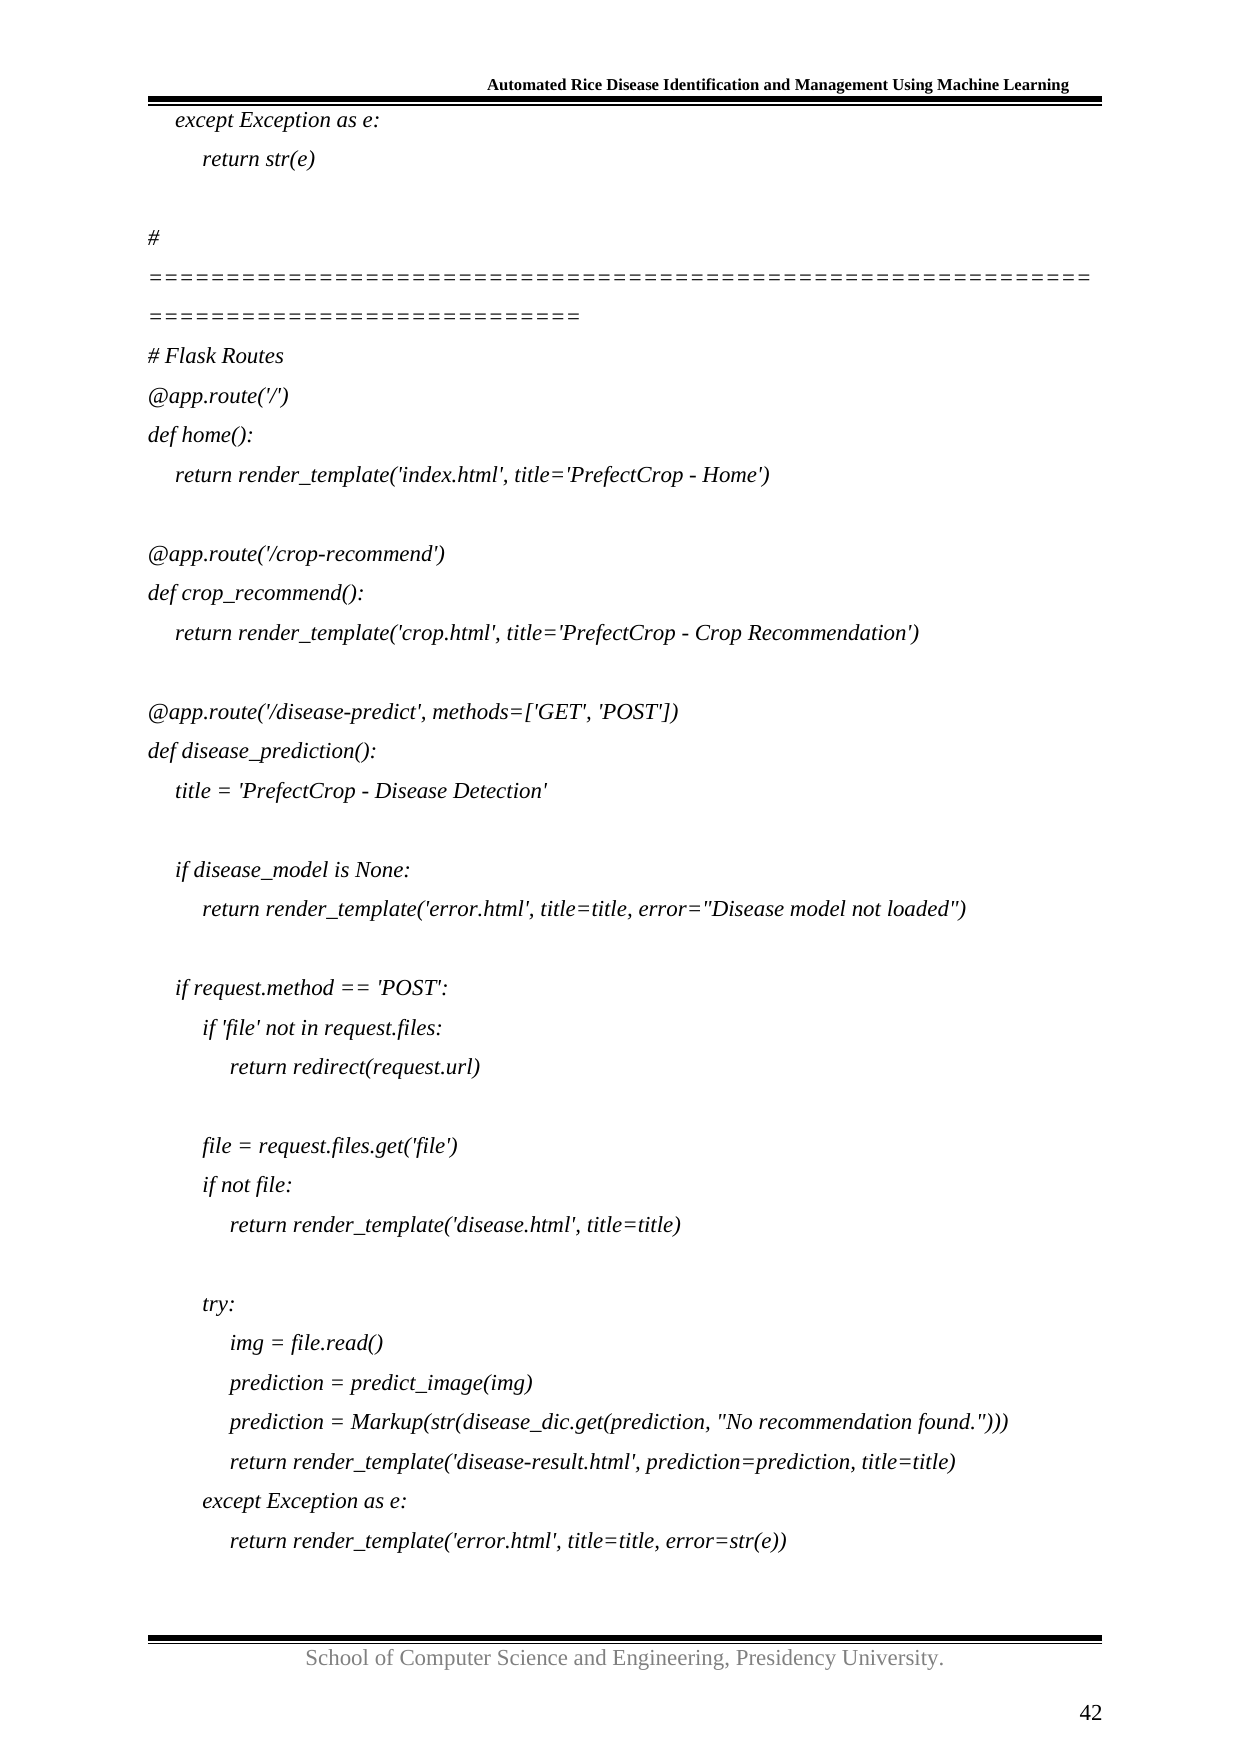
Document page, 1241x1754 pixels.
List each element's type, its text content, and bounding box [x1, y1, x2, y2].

text # Flask Routes [148, 342, 1102, 369]
text if 'file' not in request.files: [148, 1014, 1102, 1040]
text def disease_prediction(): [148, 737, 1102, 764]
text return render_template('disease.html', title=title) [148, 1211, 1102, 1237]
text return render_template('crop.html', title='PrefectCrop - Crop Recommendation') [148, 619, 1102, 645]
text return render_template('index.html', title='PrefectCrop - Home') [148, 461, 1102, 487]
text @app.route('/') [148, 382, 1102, 408]
text prediction = predict_image(img) [148, 1369, 1102, 1395]
text return str(e) [148, 145, 1102, 171]
text except Exception as e: [148, 1487, 1102, 1514]
text def home(): [148, 421, 1102, 448]
text return render_template('disease-result.html', prediction=prediction, title=title) [148, 1448, 1102, 1474]
text if request.method == 'POST': [148, 974, 1102, 1001]
text @app.route('/crop-recommend') [148, 540, 1102, 566]
text if not file: [148, 1172, 1102, 1198]
text try: [148, 1290, 1102, 1316]
text prediction = Markup(str(disease_dic.get(prediction, "No recommendation found."))) [148, 1408, 1102, 1435]
text title = 'PrefectCrop - Disease Detection' [148, 777, 1102, 803]
text if disease_model is None: [148, 856, 1102, 882]
text def crop_recommend(): [148, 579, 1102, 606]
text img = file.read() [148, 1329, 1102, 1356]
text return render_template('error.html', title=title, error=str(e)) [148, 1527, 1102, 1553]
text # ========================================================================================= [148, 224, 1102, 329]
text except Exception as e: [148, 106, 1102, 132]
text file = request.files.get('file') [148, 1132, 1102, 1158]
text @app.route('/disease-predict', methods=['GET', 'POST']) [148, 698, 1102, 724]
text return redirect(request.url) [148, 1053, 1102, 1079]
text return render_template('error.html', title=title, error="Disease model not loaded") [148, 895, 1102, 922]
